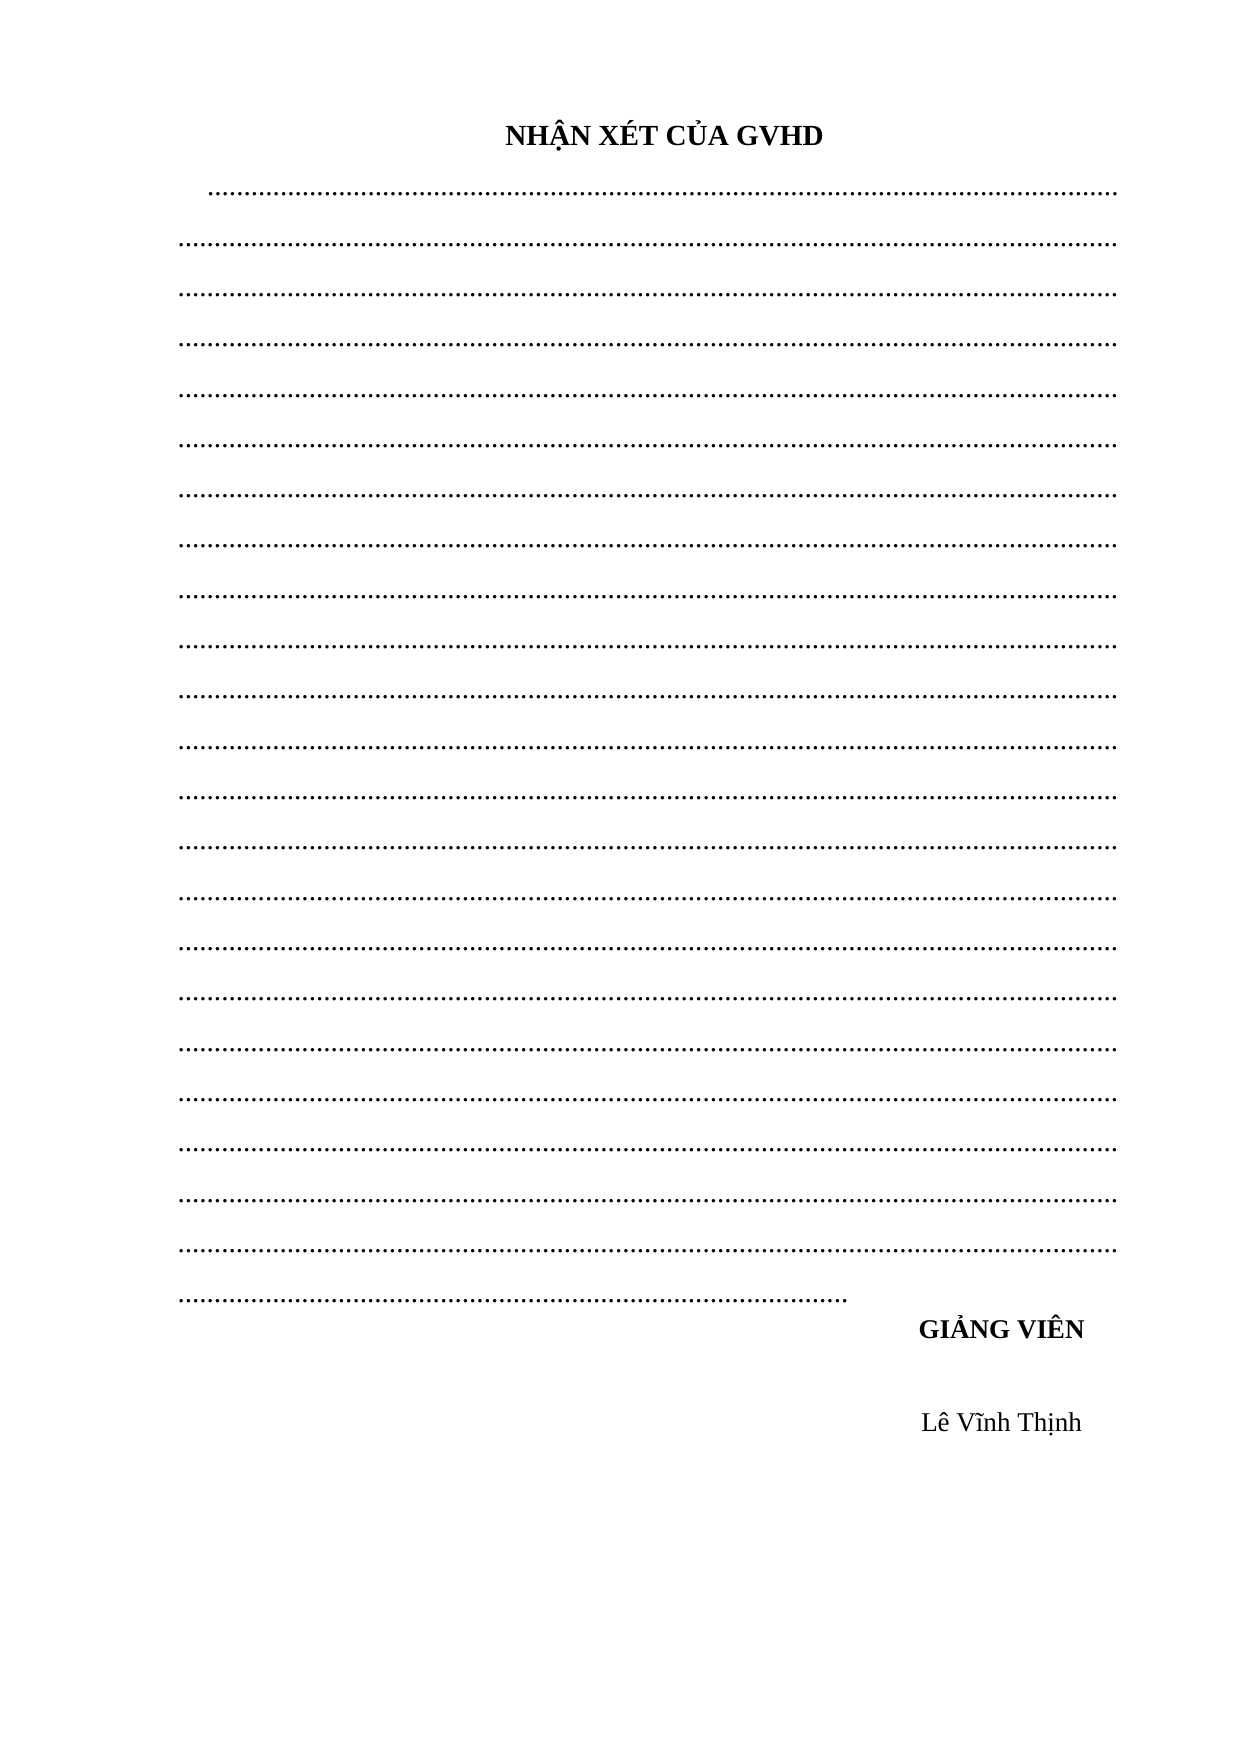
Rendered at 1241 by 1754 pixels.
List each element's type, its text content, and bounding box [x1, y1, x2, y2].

text .............................................................................................................................................................................................................................................................................................................................................................................................................................................................................................................................................................................................................................................................................................................................................................................................................................................................................................................................................................................................................................................................................................................................................................................................................................................................................................................................................................................................................................................................................................................................................................................................................................................................................................................................................................................................................................................................................................................................................................................................................................................................................................................................................................................................................................................................................................................................................................................................................................................................................................................................................................................................................................................................................................................................................................................................................................................................................................................................................................................................................................................. [177, 168, 1122, 1309]
text NHẬN XÉT CỦA GVHD [177, 118, 1122, 152]
